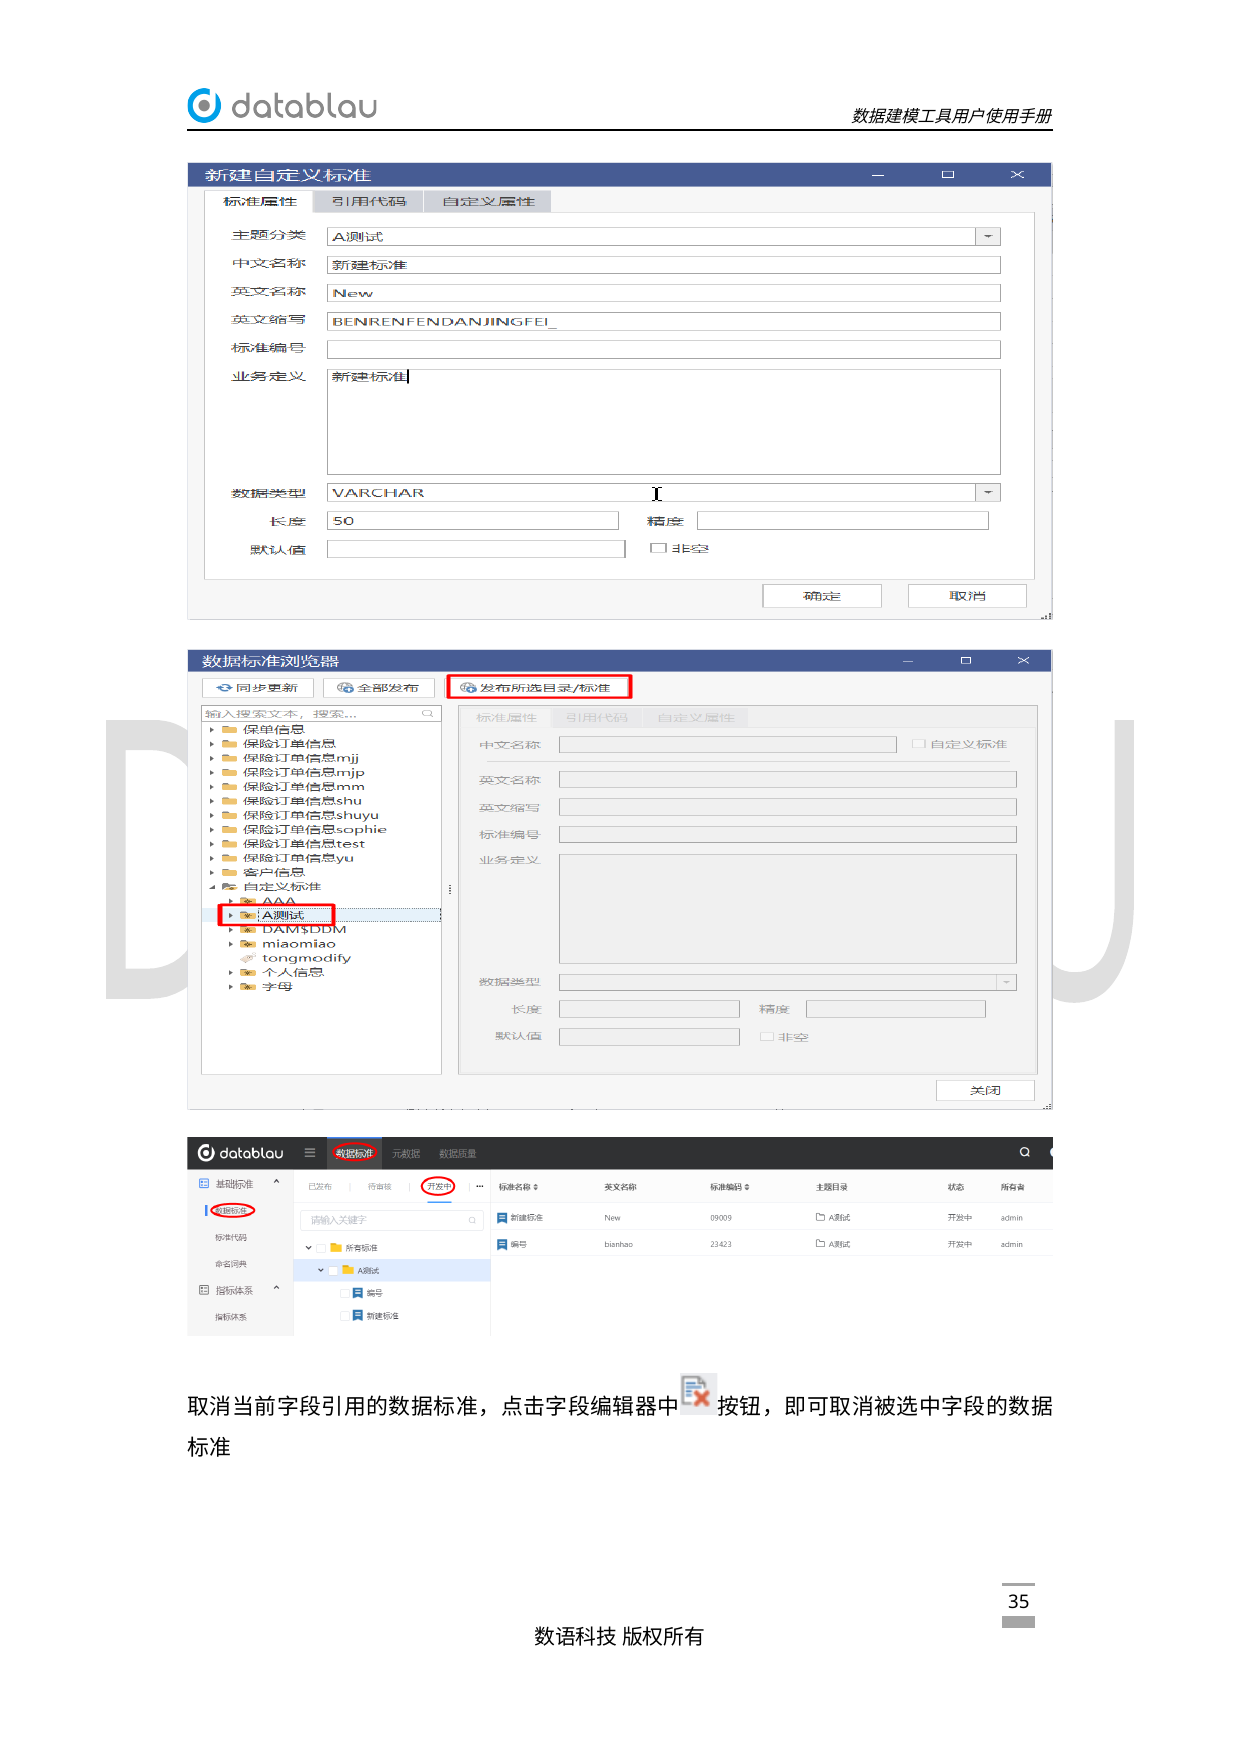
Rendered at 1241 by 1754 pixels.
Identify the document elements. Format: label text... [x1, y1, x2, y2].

picture [187, 112, 197, 123]
picture [187, 649, 1053, 1110]
picture [187, 88, 198, 99]
picture [187, 1137, 1053, 1336]
picture [680, 1373, 718, 1415]
picture [193, 88, 377, 123]
text 取消当前字段引用的数据标准，点击字段编辑器中按钮，即可取消被选中字段的数据标准 [187, 1365, 1053, 1462]
picture [187, 162, 1053, 620]
